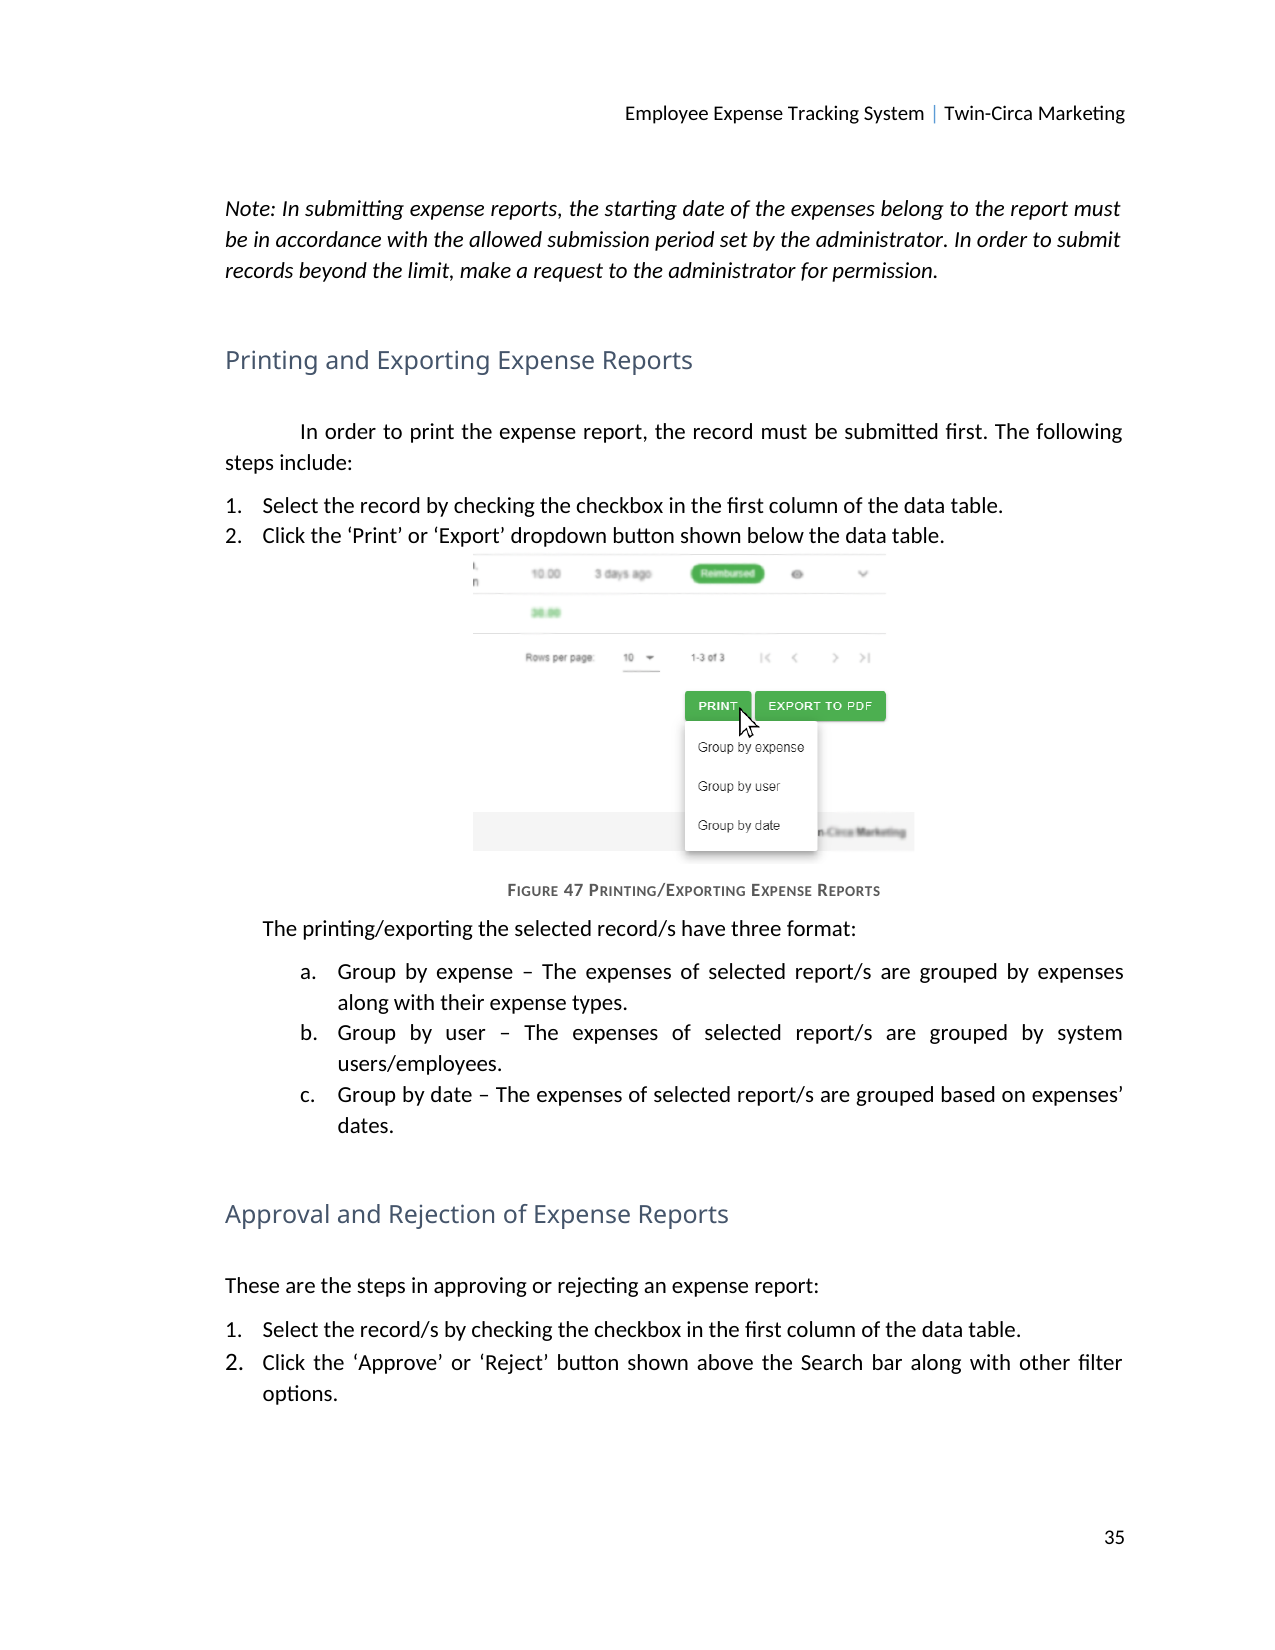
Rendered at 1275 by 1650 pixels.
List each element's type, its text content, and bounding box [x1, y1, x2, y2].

list Select the record by checking the checkbox in the first column of the data table. [225, 491, 1125, 519]
list Group by user – The expenses of selected report/s are grouped by system users/employees. [300, 1018, 1125, 1077]
list Click the ‘Print’ or ‘Export’ dropdown button shown below the data table. [225, 522, 1125, 549]
list Select the record/s by checking the checkbox in the first column of the data table. [225, 1315, 1125, 1343]
list Group by expense – The expenses of selected report/s are grouped by expenses along with their expense types. [300, 957, 1125, 1016]
text The printing/exporting the selected record/s have three format: [262, 914, 1125, 942]
text Note: In submitting expense reports, the starting date of the expenses belong to the report must be in accordance with the allowed submission period set by the administrator. In order to submit records beyond the limit, make a request to the administrator for permission. [225, 194, 1125, 284]
text These are the steps in approving or rejecting an expense report: [225, 1272, 1125, 1300]
subtitle Printing and Exporting Expense Reports [150, 342, 1125, 376]
list Click the ‘Approve’ or ‘Reject’ button shown above the Search bar along with other filter options. [225, 1346, 1125, 1407]
picture [473, 552, 915, 864]
list Group by date – The expenses of selected report/s are grouped based on expenses’ dates. [300, 1080, 1125, 1139]
text Figure 47 Printing/Exporting Expense Reports [187, 878, 1125, 901]
subtitle Approval and Rejection of Expense Reports [150, 1197, 1125, 1231]
text In order to print the expense report, the record must be submitted first. The following steps include: [225, 417, 1125, 476]
